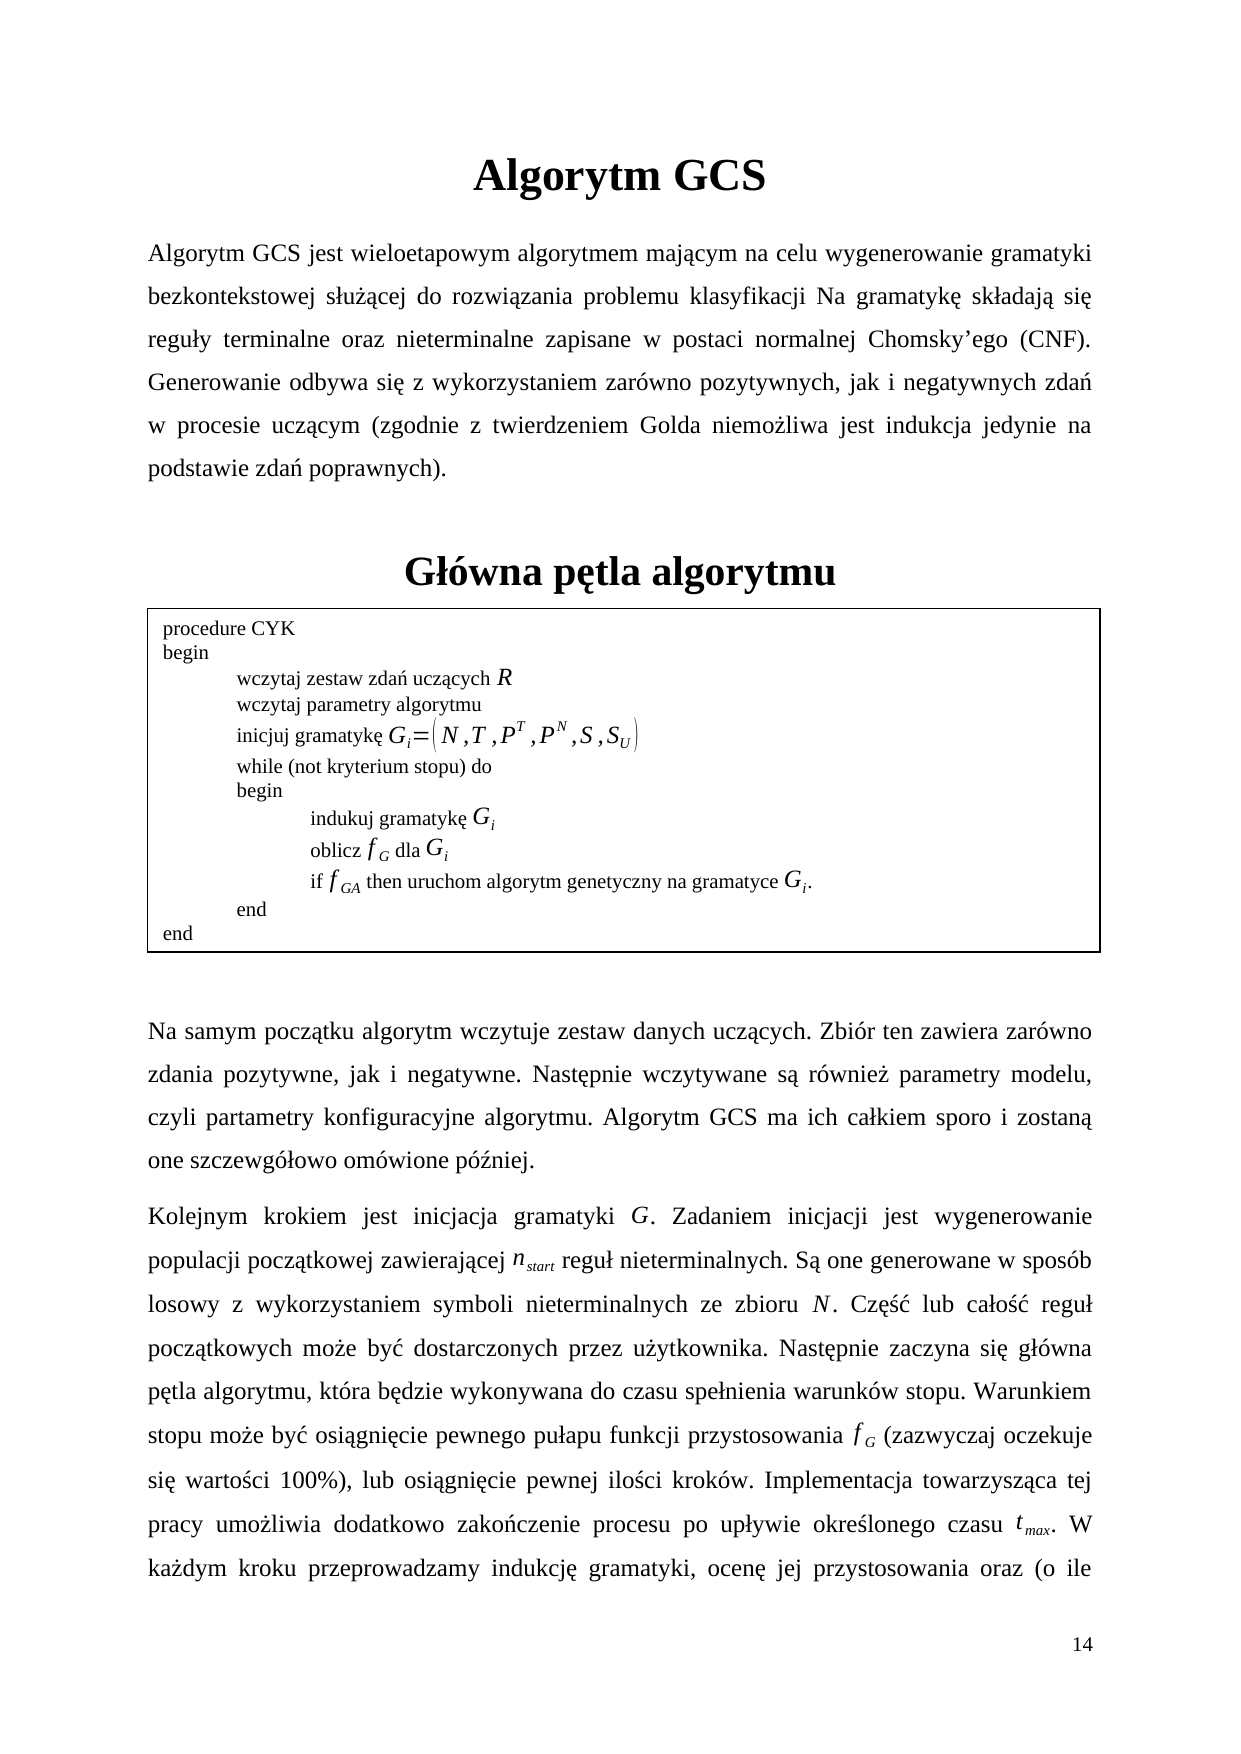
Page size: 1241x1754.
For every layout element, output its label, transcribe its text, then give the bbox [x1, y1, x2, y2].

text Główna pętla algorytmu [148, 547, 1093, 594]
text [148, 1201, 1093, 1582]
text Na samym początku algorytm wczytuje zestaw danych uczących. Zbiór ten zawiera zarówno zdania pozytywne, jak i negatywne. Następnie wczytywane są również parametry modelu, czyli partametry konfiguracyjne algorytmu. Algorytm GCS ma ich całkiem sporo i zostaną one szczewgółowo omówione później. [148, 953, 1093, 1174]
text Algorytm GCS jest wieloetapowym algorytmem mającym na celu wygenerowanie gramatyki bezkontekstowej służącej do rozwiązania problemu klasyfikacji Na gramatykę składają się reguły terminalne oraz nieterminalne zapisane w postaci normalnej Chomsky’ego (CNF). Generowanie odbywa się z wykorzystaniem zarówno pozytywnych, jak i negatywnych zdań w procesie uczącym (zgodnie z twierdzeniem Golda niemożliwa jest indukcja jedynie na podstawie zdań poprawnych). [148, 238, 1093, 482]
text Algorytm GCS [148, 148, 1093, 200]
